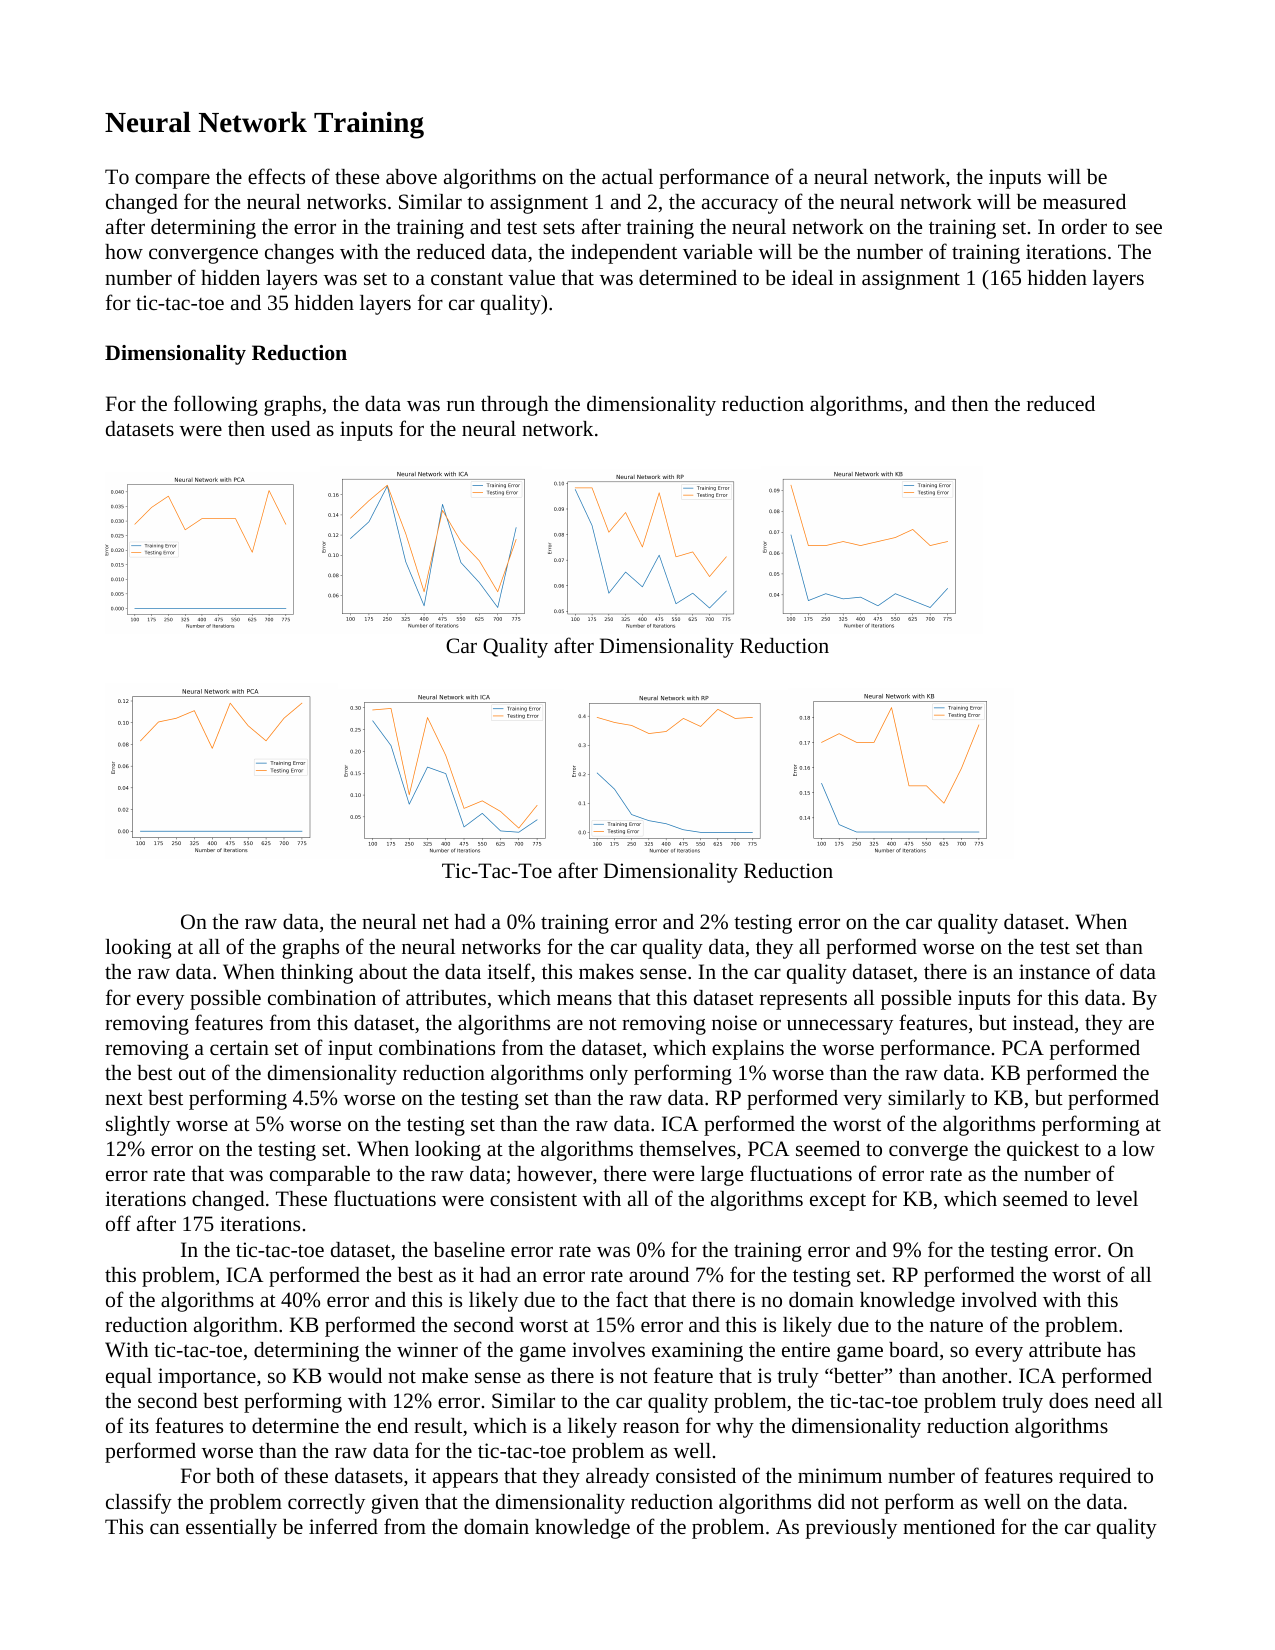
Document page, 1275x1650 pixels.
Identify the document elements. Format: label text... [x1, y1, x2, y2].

picture [105, 683, 1015, 859]
text Tic-Tac-Toe after Dimensionality Reduction [105, 858, 1170, 884]
text For the following graphs, the data was run through the dimensionality reduction algorithms, and then the reduced datasets were then used as inputs for the neural network. [105, 391, 1170, 441]
text To compare the effects of these above algorithms on the actual performance of a neural network, the inputs will be changed for the neural networks. Similar to assignment 1 and 2, the accuracy of the neural network will be measured after determining the error in the training and test sets after training the neural network on the training set. In order to see how convergence changes with the reduced data, the independent variable will be the number of training iterations. The number of hidden layers was set to a constant value that was determined to be ideal in assignment 1 (165 hidden layers for tic-tac-toe and 35 hidden layers for car quality). [105, 164, 1170, 315]
text Dimensionality Reduction [105, 340, 1170, 365]
picture [105, 466, 983, 634]
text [105, 1463, 1170, 1539]
text In the tic-tac-toe dataset, the baseline error rate was 0% for the training error and 9% for the testing error. On this problem, ICA performed the best as it had an error rate around 7% for the testing set. RP performed the worst of all of the algorithms at 40% error and this is likely due to the fact that there is no domain knowledge involved with this reduction algorithm. KB performed the second worst at 15% error and this is likely due to the nature of the problem. With tic-tac-toe, determining the winner of the game involves examining the entire game board, so every attribute has equal importance, so KB would not make sense as there is not feature that is truly “better” than another. ICA performed the second best performing with 12% error. Similar to the car quality problem, the tic-tac-toe problem truly does need all of its features to determine the end result, which is a likely reason for why the dimensionality reduction algorithms performed worse than the raw data for the tic-tac-toe problem as well. [105, 1237, 1170, 1463]
text Car Quality after Dimensionality Reduction [105, 633, 1170, 658]
text Neural Network Training [105, 105, 1170, 138]
text On the raw data, the neural net had a 0% training error and 2% testing error on the car quality dataset. When looking at all of the graphs of the neural networks for the car quality data, they all performed worse on the test set than the raw data. When thinking about the data itself, this makes sense. In the car quality dataset, there is an instance of data for every possible combination of attributes, which means that this dataset represents all possible inputs for this data. By removing features from this dataset, the algorithms are not removing noise or unnecessary features, but instead, they are removing a certain set of input combinations from the dataset, which explains the worse performance. PCA performed the best out of the dimensionality reduction algorithms only performing 1% worse than the raw data. KB performed the next best performing 4.5% worse on the testing set than the raw data. RP performed very similarly to KB, but performed slightly worse at 5% worse on the testing set than the raw data. ICA performed the worst of the algorithms performing at 12% error on the testing set. When looking at the algorithms themselves, PCA seemed to converge the quickest to a low error rate that was comparable to the raw data; however, there were large fluctuations of error rate as the number of iterations changed. These fluctuations were consistent with all of the algorithms except for KB, which seemed to level off after 175 iterations. [105, 909, 1170, 1237]
